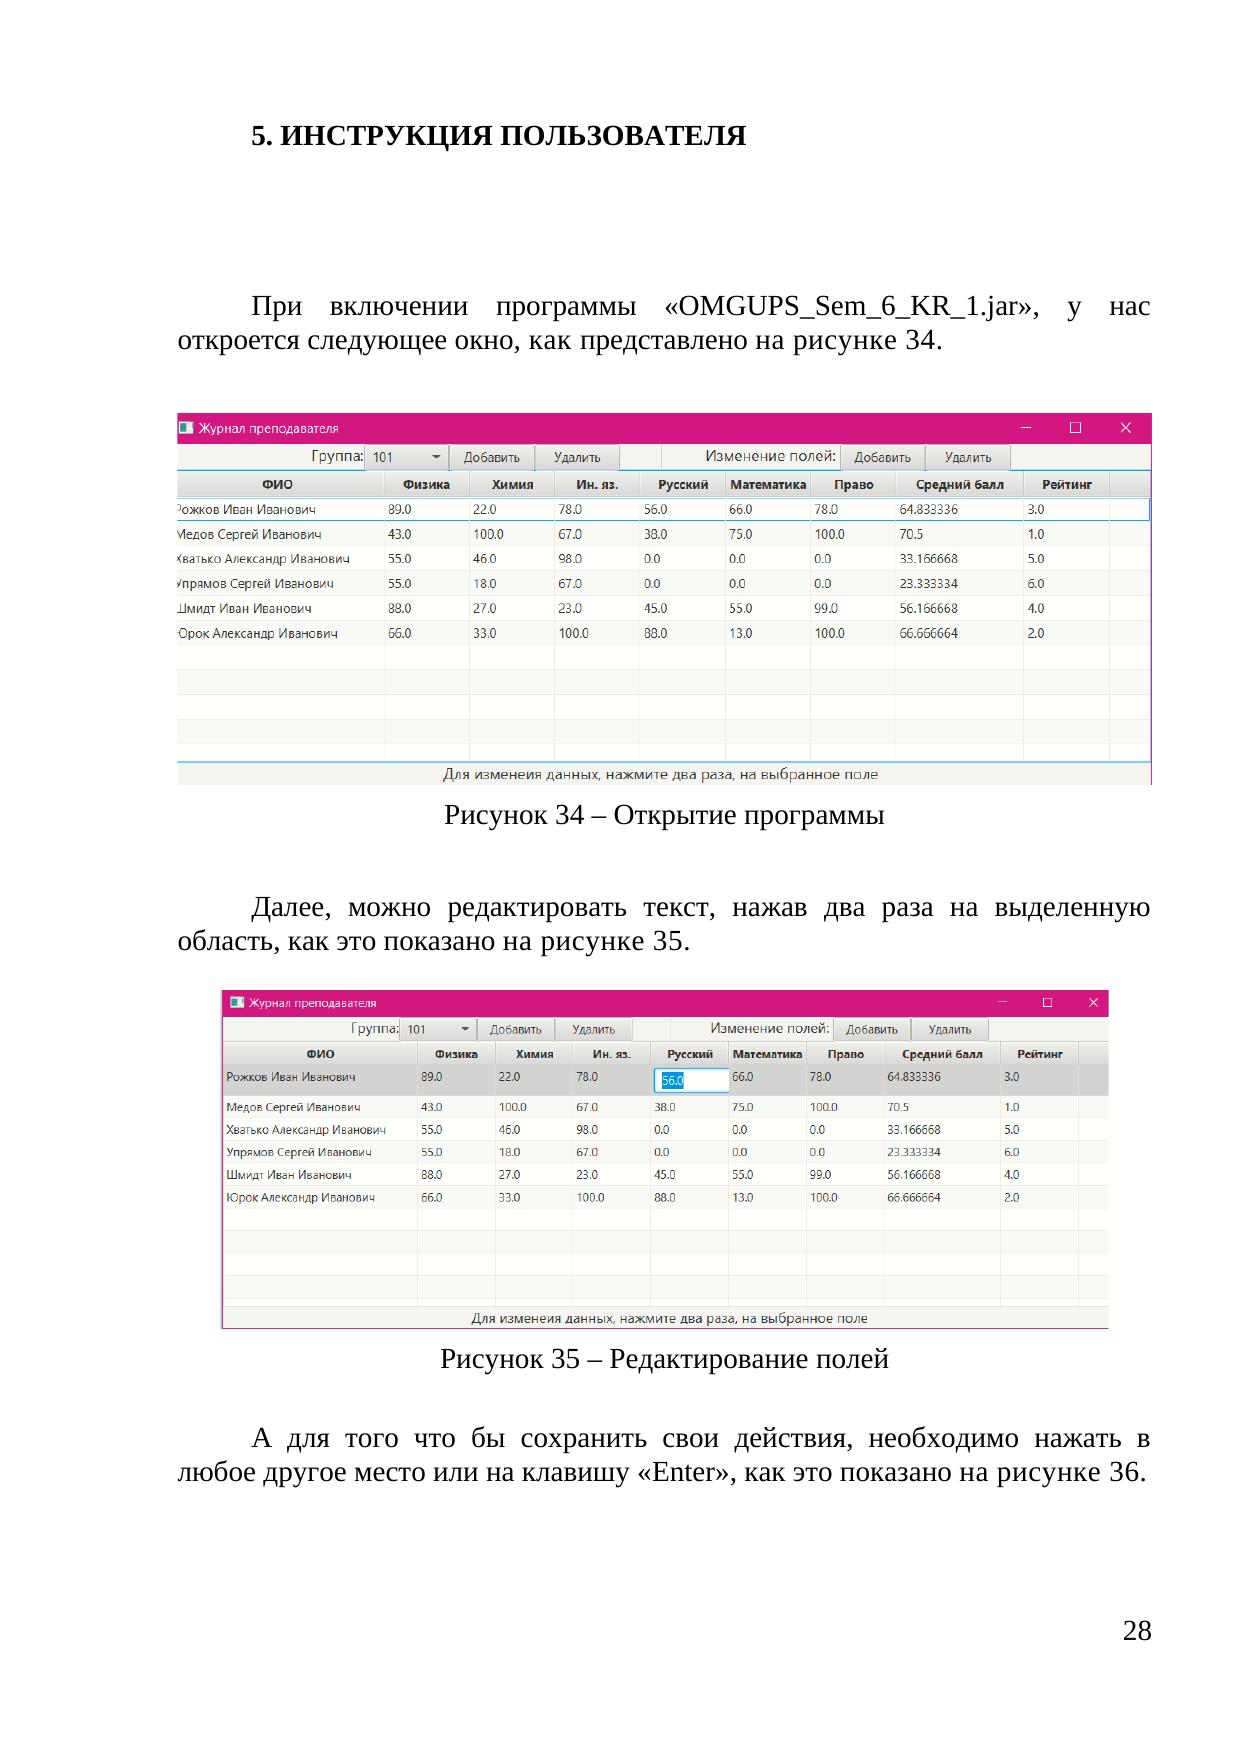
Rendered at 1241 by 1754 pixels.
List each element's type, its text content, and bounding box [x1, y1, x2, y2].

table_cell Рисунок 35 – Редактирование полей [166, 1341, 1163, 1387]
table_header [166, 414, 1163, 797]
table_cell Рисунок 34 – Открытие программы [166, 798, 1163, 843]
picture [177, 413, 1154, 785]
table_header [166, 990, 1163, 1341]
text А для того что бы сохранить свои действия, необходимо нажать в любое другое место или на клавишу «Enter», как это показано на рисунке 36. [177, 1421, 1152, 1488]
text Далее, можно редактировать текст, нажав два раза на выделенную область, как это показано на рисунке 35. [177, 889, 1152, 957]
text 5. Инструкция пользователя [177, 118, 1152, 152]
picture [220, 990, 1109, 1329]
text При включении программы «OMGUPS_Sem_6_KR_1.jar», у нас откроется следующее окно, как представлено на рисунке 34. [177, 288, 1152, 355]
